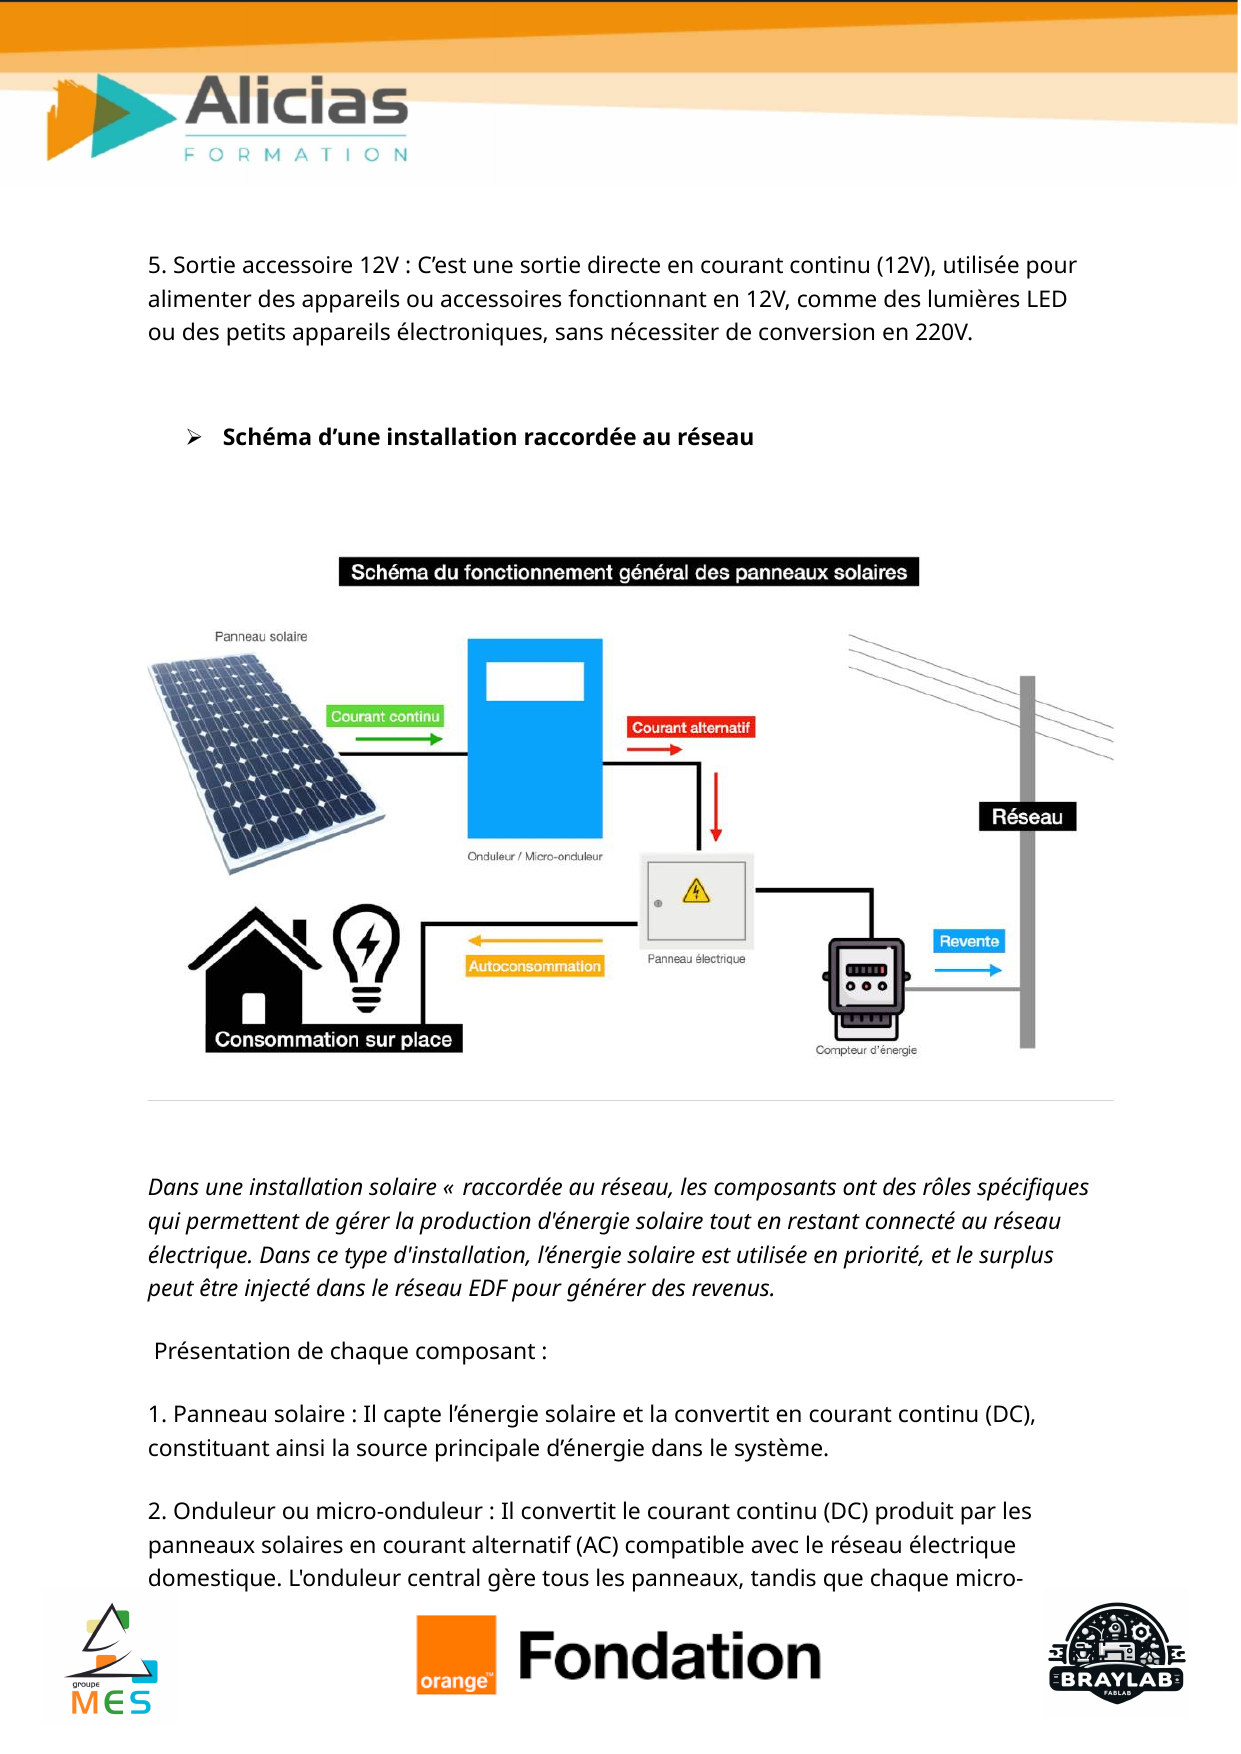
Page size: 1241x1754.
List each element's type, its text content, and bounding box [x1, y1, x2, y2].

picture [1044, 1588, 1189, 1718]
text Présentation de chaque composant : [148, 1335, 1093, 1366]
picture [147, 522, 1114, 1102]
subtitle Schéma d’une installation raccordée au réseau [185, 421, 1093, 452]
picture [42, 1588, 177, 1723]
picture [0, 0, 1238, 186]
picture [377, 1593, 863, 1734]
text Dans une installation solaire « raccordée au réseau, les composants ont des rôles spécifiques qui permettent de gérer la production d'énergie solaire tout en restant connecté au réseau électrique. Dans ce type d'installation, l’énergie solaire est utilisée en priorité, et le surplus peut être injecté dans le réseau EDF pour générer des revenus. [148, 1171, 1093, 1303]
text 1. Panneau solaire : Il capte l’énergie solaire et la convertit en courant continu (DC), constituant ainsi la source principale d’énergie dans le système. [148, 1398, 1093, 1463]
text 5. Sortie accessoire 12V : C’est une sortie directe en courant continu (12V), utilisée pour alimenter des appareils ou accessoires fonctionnant en 12V, comme des lumières LED ou des petits appareils électroniques, sans nécessiter de conversion en 220V. [148, 249, 1093, 347]
